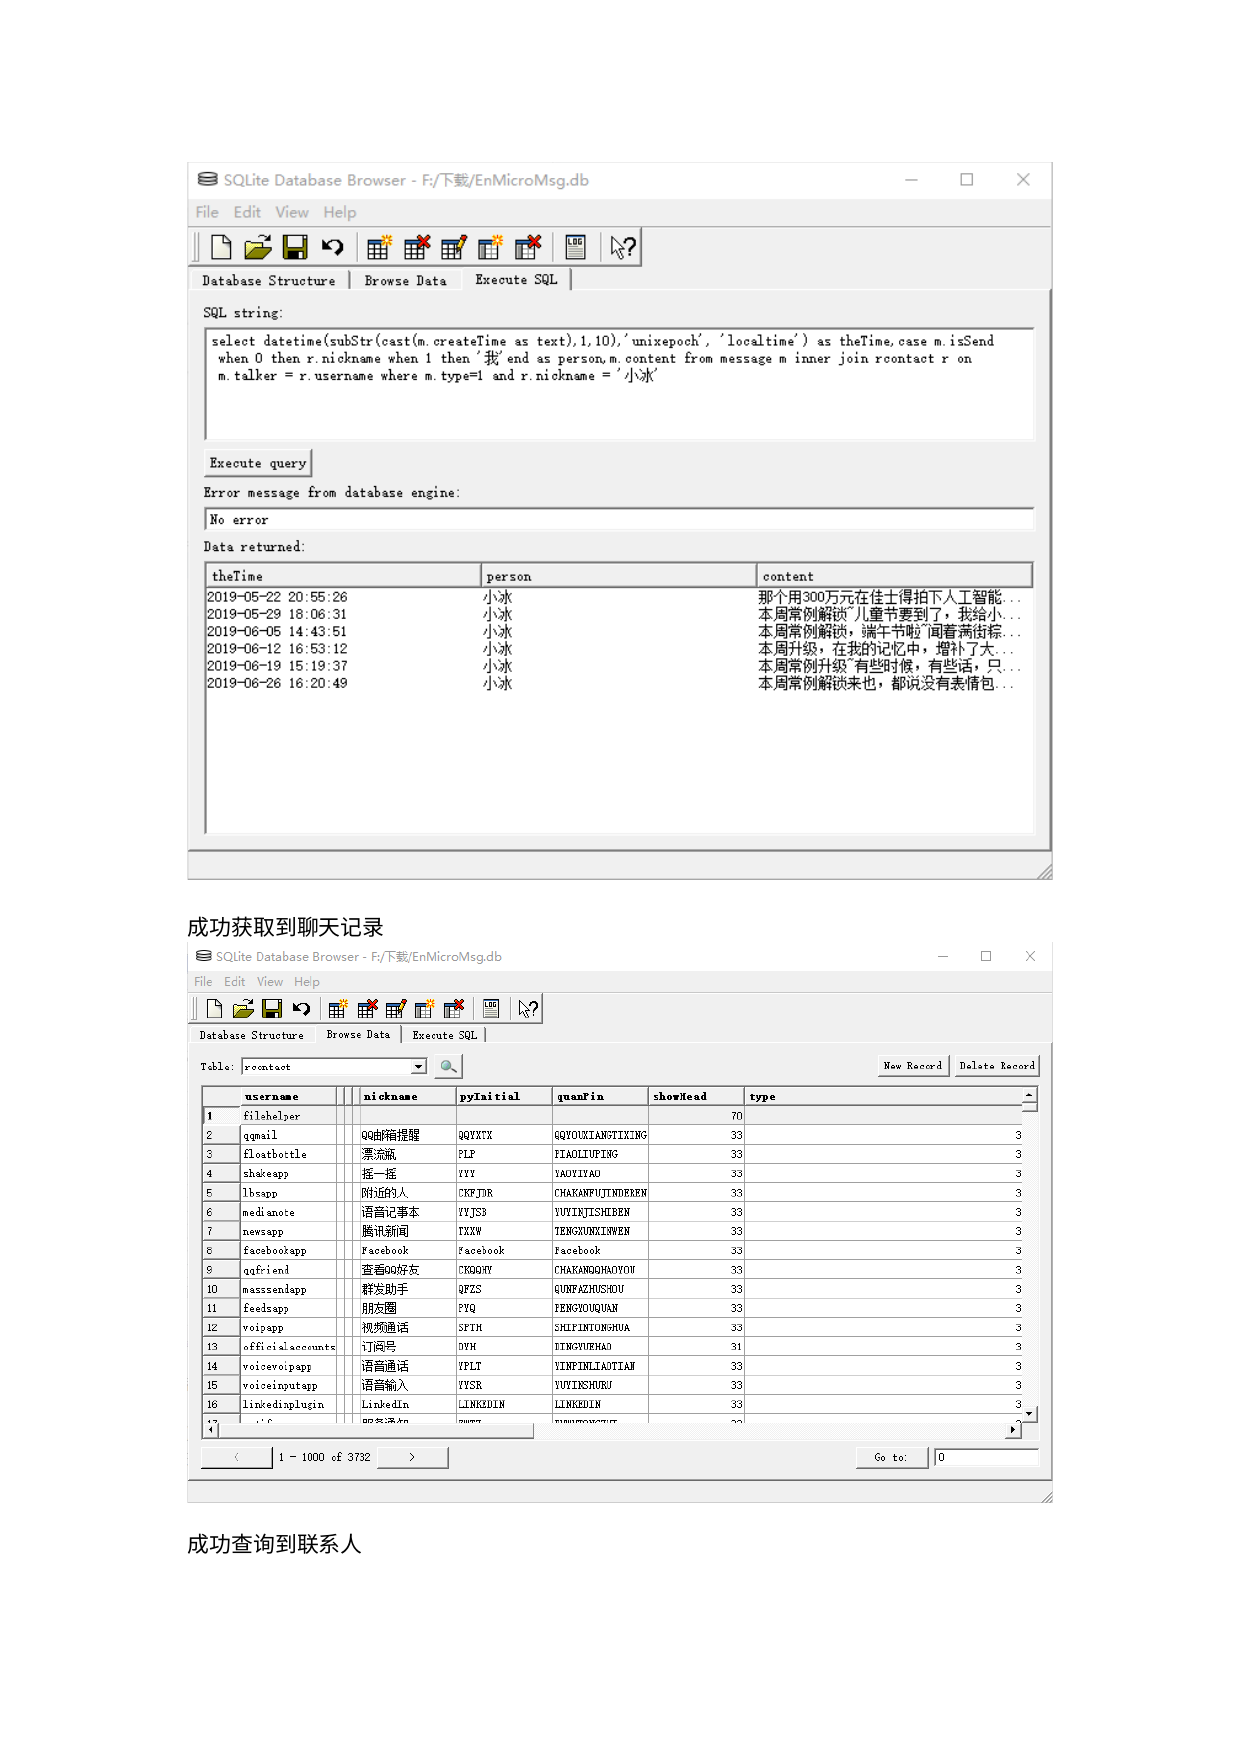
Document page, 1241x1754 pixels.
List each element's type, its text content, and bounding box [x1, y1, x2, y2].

text 成功获取到聊天记录 [187, 909, 1053, 942]
text 成功查询到联系人 [187, 1527, 1053, 1559]
picture [187, 162, 1053, 880]
picture [187, 942, 1053, 1503]
